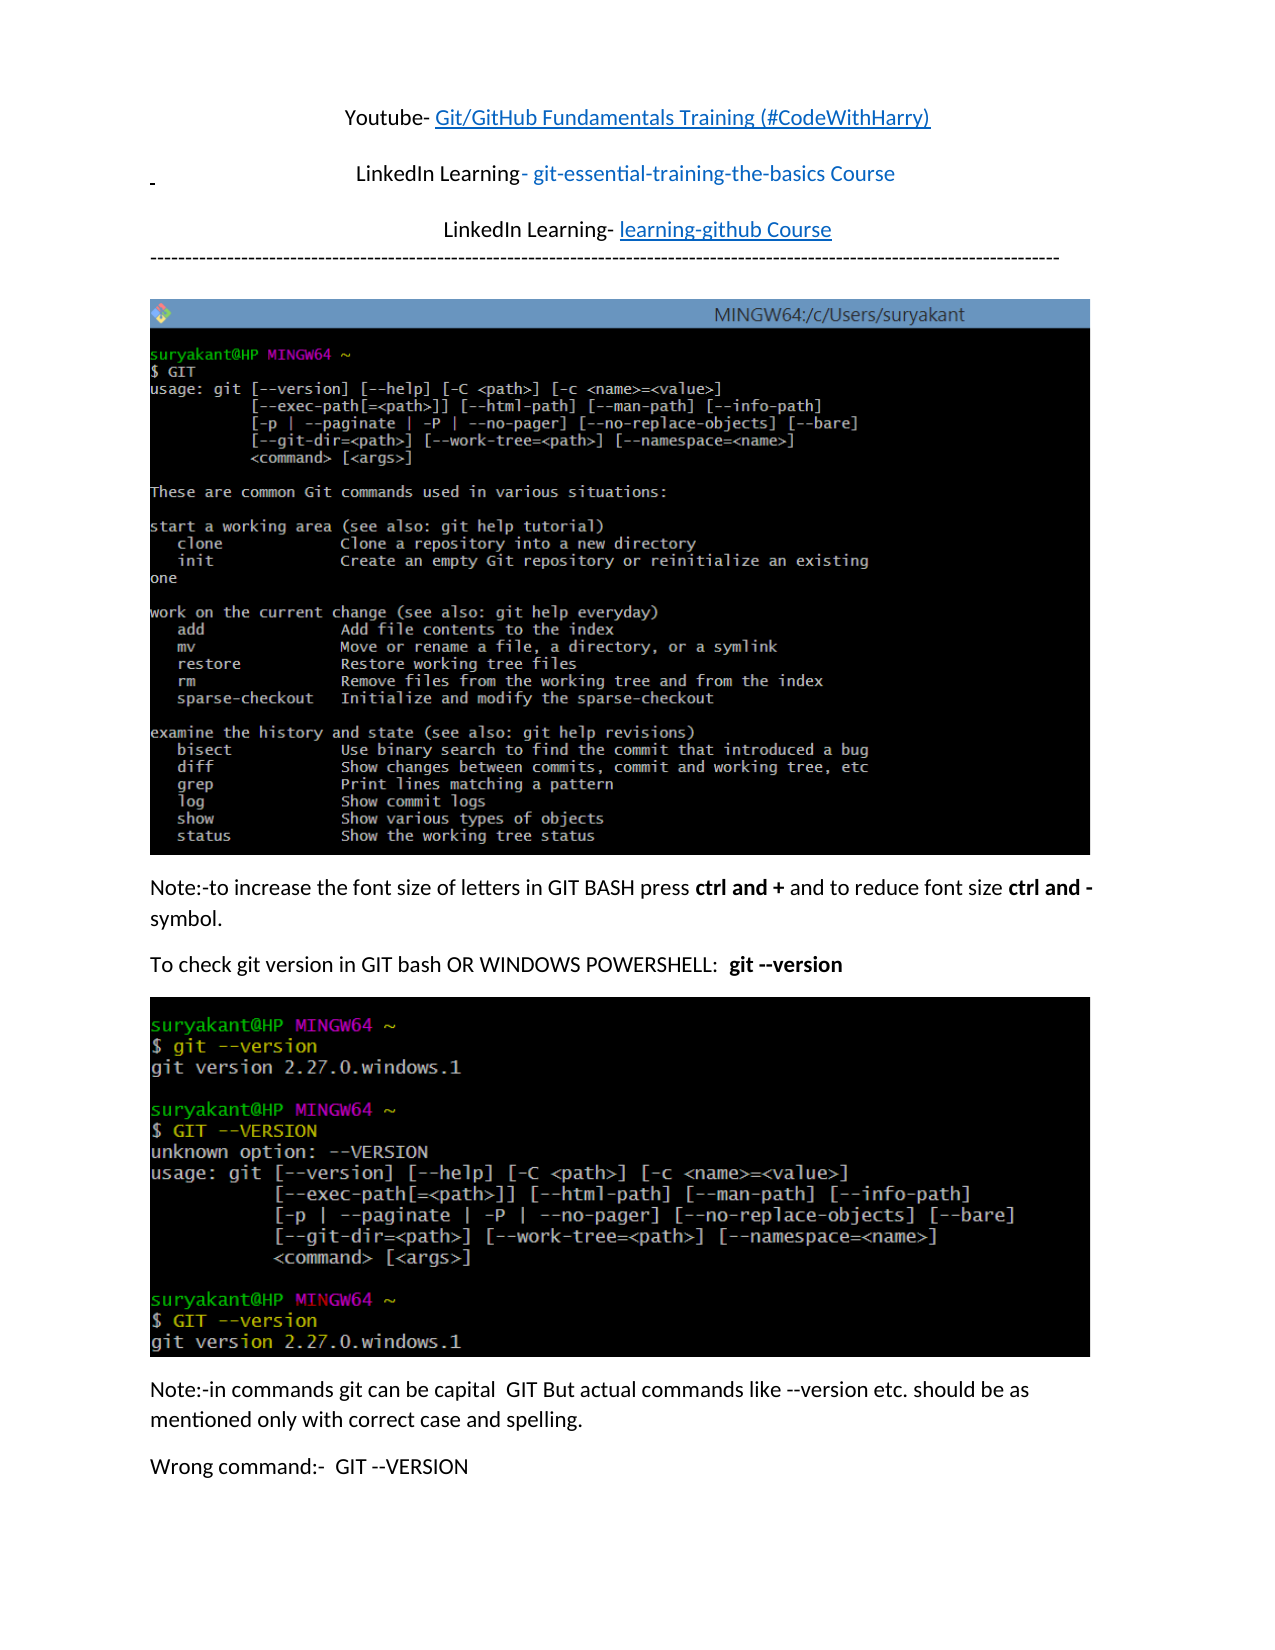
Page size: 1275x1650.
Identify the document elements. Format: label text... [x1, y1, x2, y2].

picture [150, 997, 1091, 1357]
text Note:-to increase the font size of letters in GIT BASH press ctrl and + and to reduce font size ctrl and - symbol. [150, 873, 1125, 932]
text Note:-in commands git can be capital GIT But actual commands like --version etc. should be as mentioned only with correct case and spelling. [150, 1375, 1125, 1434]
picture [150, 299, 1091, 855]
text To check git version in GIT bash OR WINDOWS POWERSHELL: git --version [150, 951, 1125, 978]
text Wrong command:- GIT --VERSION [150, 1452, 1125, 1481]
